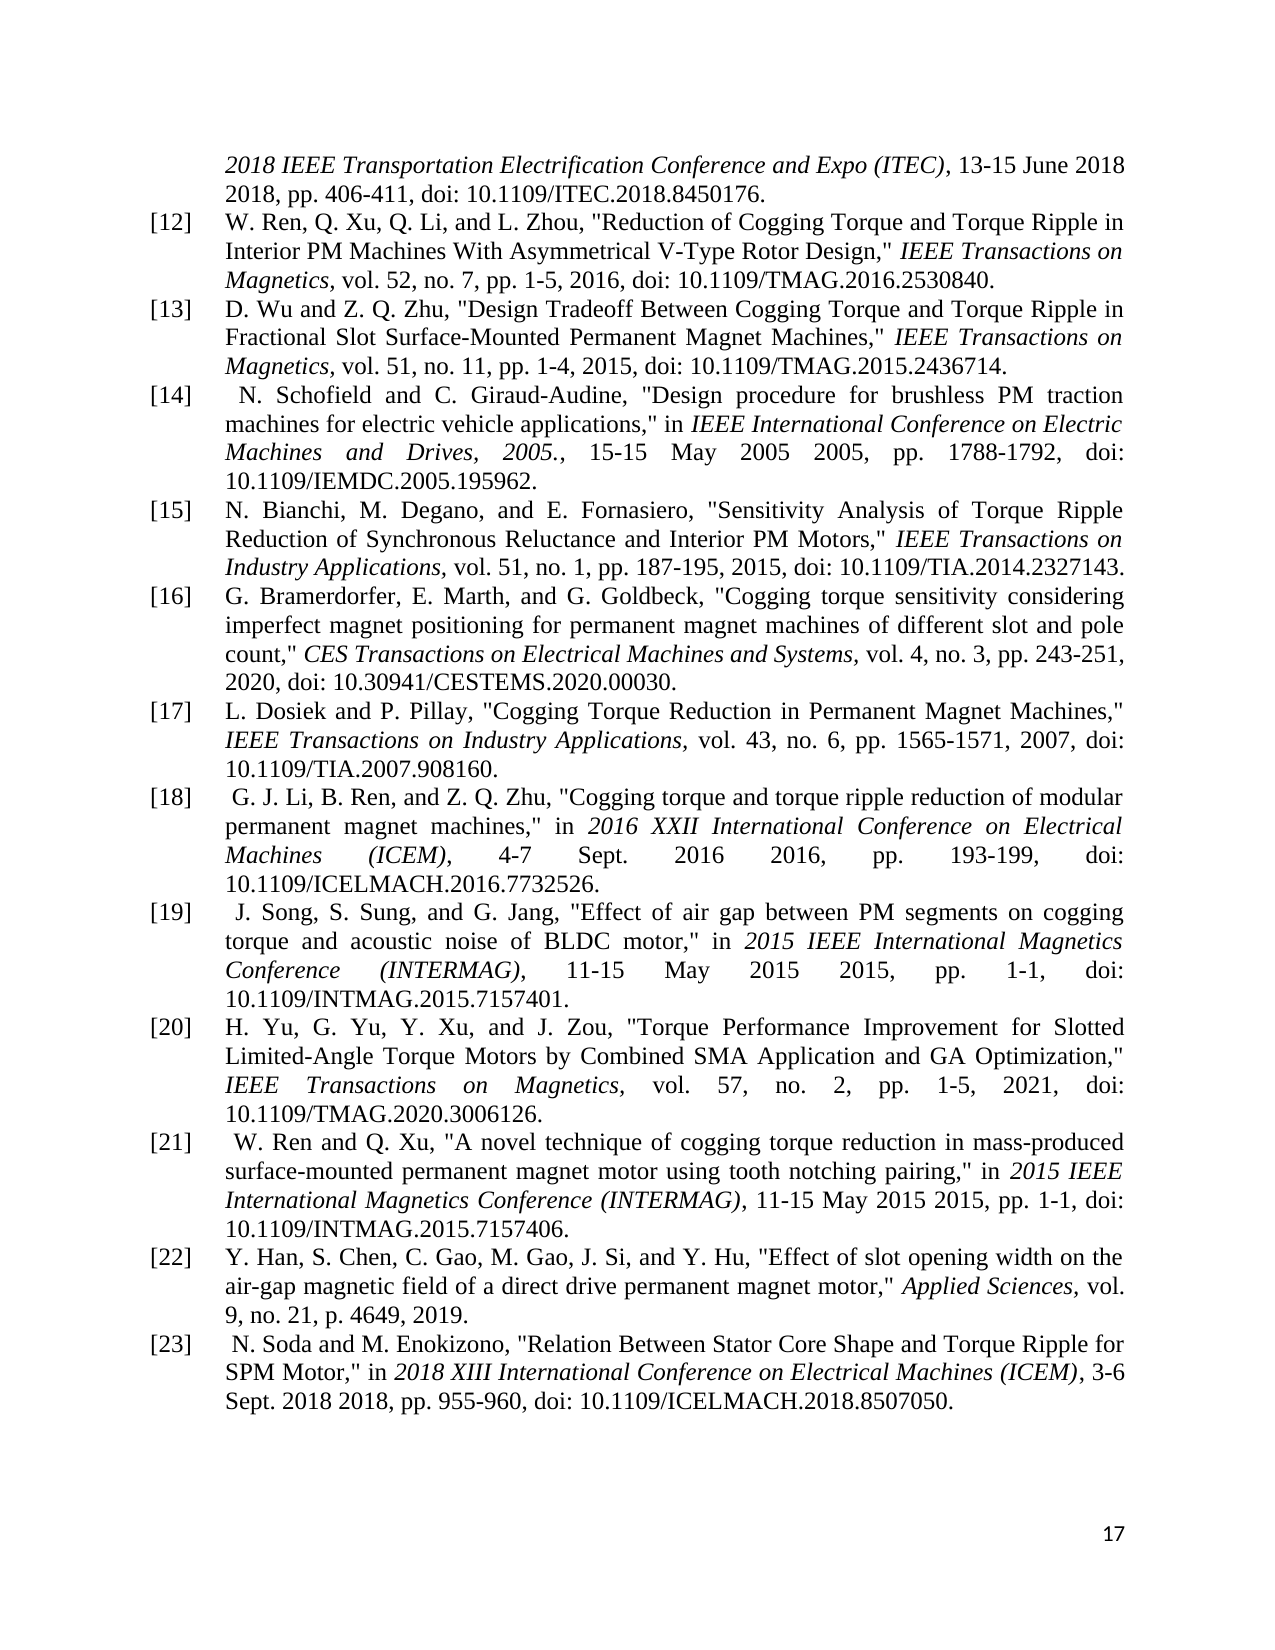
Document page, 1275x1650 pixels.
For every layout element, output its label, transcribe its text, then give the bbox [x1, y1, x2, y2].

text [19] J. Song, S. Sung, and G. Jang, "Effect of air gap between PM segments on cogging torque and acoustic noise of BLDC motor," in 2015 IEEE International Magnetics Conference (INTERMAG), 11-15 May 2015 2015, pp. 1-1, doi: 10.1109/INTMAG.2015.7157401. [150, 897, 1125, 1012]
text [17] L. Dosiek and P. Pillay, "Cogging Torque Reduction in Permanent Magnet Machines," IEEE Transactions on Industry Applications, vol. 43, no. 6, pp. 1565-1571, 2007, doi: 10.1109/TIA.2007.908160. [150, 696, 1125, 782]
text [14] N. Schofield and C. Giraud-Audine, "Design procedure for brushless PM traction machines for electric vehicle applications," in IEEE International Conference on Electric Machines and Drives, 2005., 15-15 May 2005 2005, pp. 1788-1792, doi: 10.1109/IEMDC.2005.195962. [150, 380, 1125, 495]
text [12] W. Ren, Q. Xu, Q. Li, and L. Zhou, "Reduction of Cogging Torque and Torque Ripple in Interior PM Machines With Asymmetrical V-Type Rotor Design," IEEE Transactions on Magnetics, vol. 52, no. 7, pp. 1-5, 2016, doi: 10.1109/TMAG.2016.2530840. [150, 207, 1125, 294]
text [23] N. Soda and M. Enokizono, "Relation Between Stator Core Shape and Torque Ripple for SPM Motor," in 2018 XIII International Conference on Electrical Machines (ICEM), 3-6 Sept. 2018 2018, pp. 955-960, doi: 10.1109/ICELMACH.2018.8507050. [150, 1329, 1125, 1415]
text [18] G. J. Li, B. Ren, and Z. Q. Zhu, "Cogging torque and torque ripple reduction of modular permanent magnet machines," in 2016 XXII International Conference on Electrical Machines (ICEM), 4-7 Sept. 2016 2016, pp. 193-199, doi: 10.1109/ICELMACH.2016.7732526. [150, 782, 1125, 897]
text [150, 150, 1125, 207]
text [16] G. Bramerdorfer, E. Marth, and G. Goldbeck, "Cogging torque sensitivity considering imperfect magnet positioning for permanent magnet machines of different slot and pole count," CES Transactions on Electrical Machines and Systems, vol. 4, no. 3, pp. 243-251, 2020, doi: 10.30941/CESTEMS.2020.00030. [150, 581, 1125, 696]
text [21] W. Ren and Q. Xu, "A novel technique of cogging torque reduction in mass-produced surface-mounted permanent magnet motor using tooth notching pairing," in 2015 IEEE International Magnetics Conference (INTERMAG), 11-15 May 2015 2015, pp. 1-1, doi: 10.1109/INTMAG.2015.7157406. [150, 1127, 1125, 1242]
text [15] N. Bianchi, M. Degano, and E. Fornasiero, "Sensitivity Analysis of Torque Ripple Reduction of Synchronous Reluctance and Interior PM Motors," IEEE Transactions on Industry Applications, vol. 51, no. 1, pp. 187-195, 2015, doi: 10.1109/TIA.2014.2327143. [150, 495, 1125, 581]
text [13] D. Wu and Z. Q. Zhu, "Design Tradeoff Between Cogging Torque and Torque Ripple in Fractional Slot Surface-Mounted Permanent Magnet Machines," IEEE Transactions on Magnetics, vol. 51, no. 11, pp. 1-4, 2015, doi: 10.1109/TMAG.2015.2436714. [150, 294, 1125, 380]
text [22] Y. Han, S. Chen, C. Gao, M. Gao, J. Si, and Y. Hu, "Effect of slot opening width on the air-gap magnetic field of a direct drive permanent magnet motor," Applied Sciences, vol. 9, no. 21, p. 4649, 2019. [150, 1242, 1125, 1329]
text [20] H. Yu, G. Yu, Y. Xu, and J. Zou, "Torque Performance Improvement for Slotted Limited-Angle Torque Motors by Combined SMA Application and GA Optimization," IEEE Transactions on Magnetics, vol. 57, no. 2, pp. 1-5, 2021, doi: 10.1109/TMAG.2020.3006126. [150, 1012, 1125, 1127]
